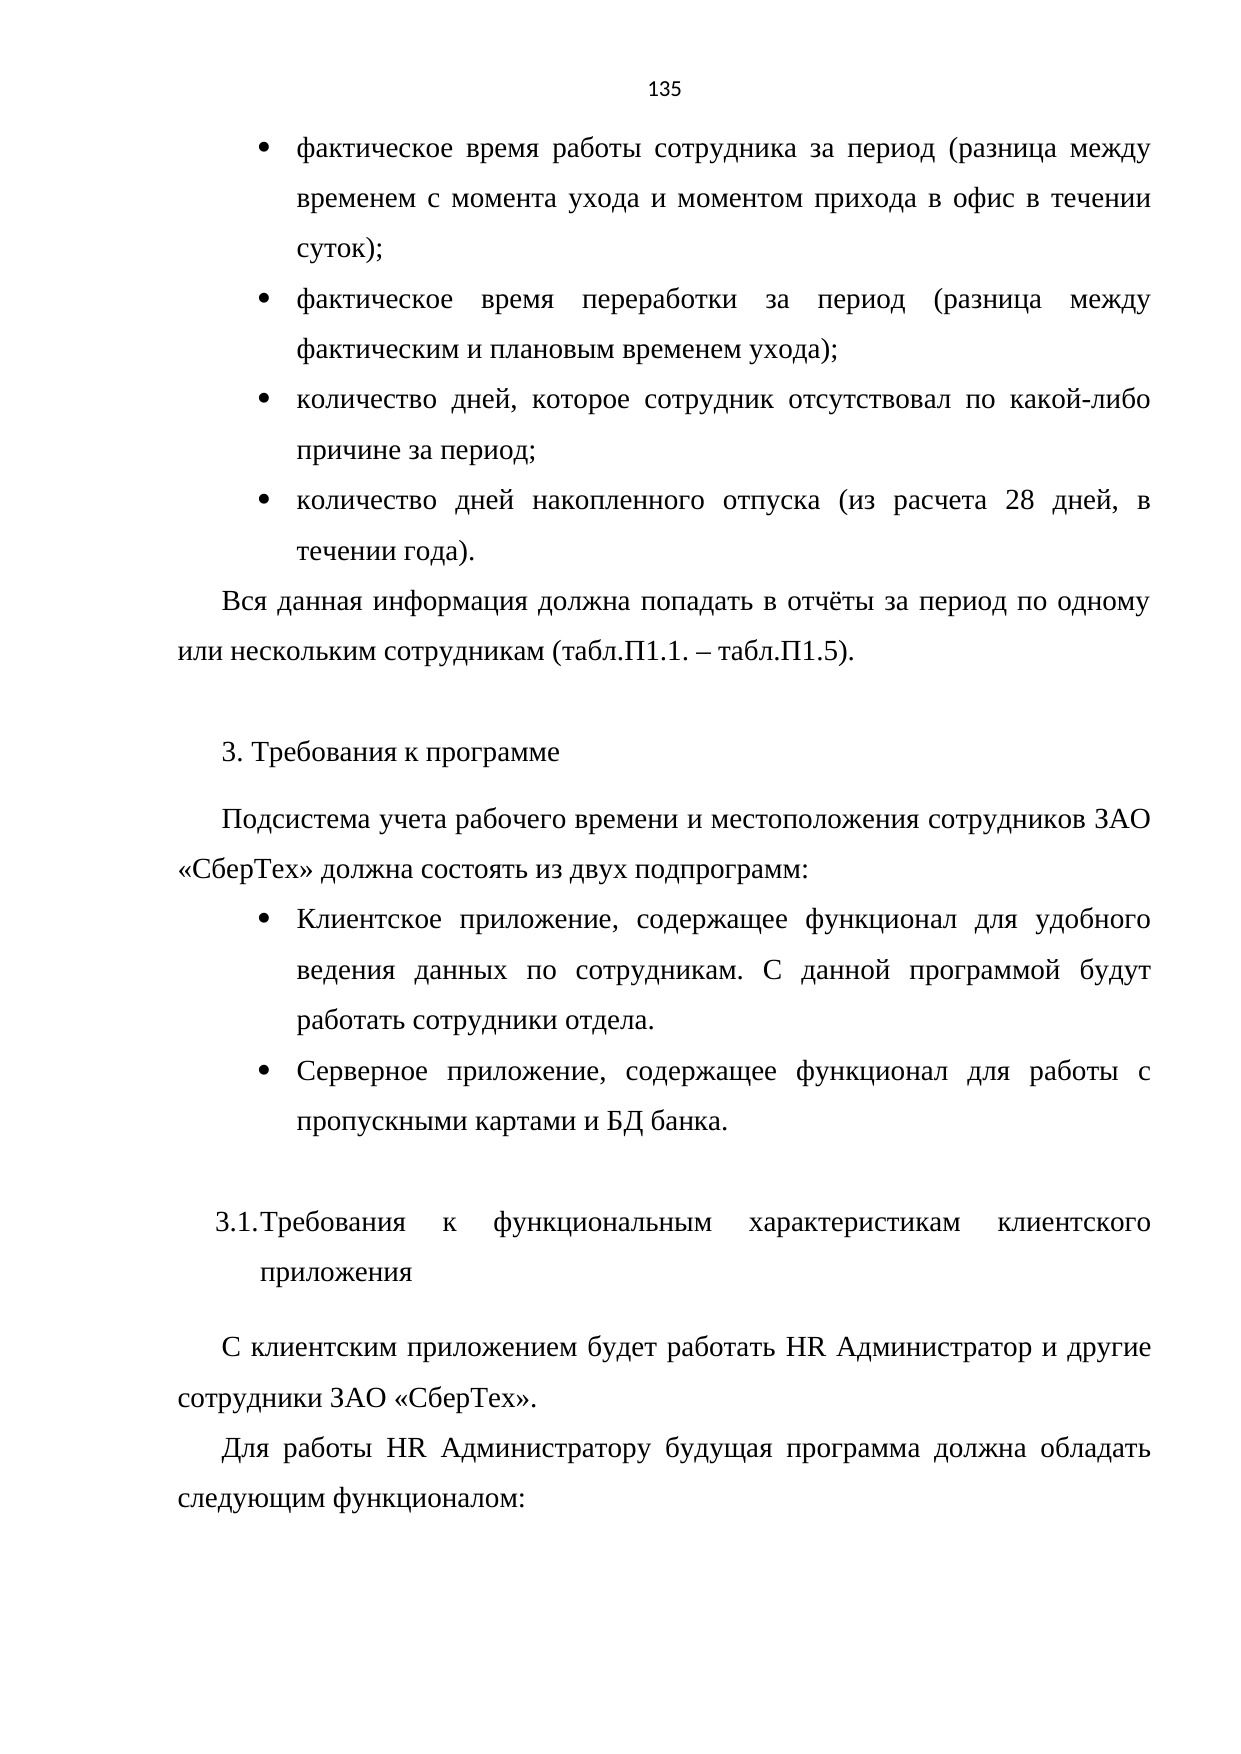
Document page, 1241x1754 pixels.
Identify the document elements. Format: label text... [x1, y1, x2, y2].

text Подсистема учета рабочего времени и местоположения сотрудников ЗАО «СберТех» должна состоять из двух подпрограмм: [177, 801, 1152, 885]
list Клиентское приложение, содержащее функционал для удобного ведения данных по сотрудникам. С данной программой будут работать сотрудники отдела. [259, 902, 1152, 1036]
list количество дней, которое сотрудник отсутствовал по какой-либо причине за период; [259, 382, 1152, 466]
list фактическое время переработки за период (разница между фактическим и плановым временем ухода); [259, 281, 1152, 365]
text С клиентским приложением будет работать HR Администратор и другие сотрудники ЗАО «СберТех». [177, 1329, 1152, 1413]
text Для работы HR Администратору будущая программа должна обладать следующим функционалом: [177, 1430, 1152, 1514]
list Требования к программе [177, 734, 1152, 767]
text Вся данная информация должна попадать в отчёты за период по одному или нескольким сотрудникам (табл.П1.1. – табл.П1.5). [177, 583, 1152, 667]
list Требования к функциональным характеристикам клиентского приложения [215, 1204, 1152, 1288]
list Серверное приложение, содержащее функционал для работы с пропускными картами и БД банка. [259, 1053, 1152, 1137]
list фактическое время работы сотрудника за период (разница между временем с момента ухода и моментом прихода в офис в течении суток); [259, 130, 1152, 264]
list количество дней накопленного отпуска (из расчета 28 дней, в течении года). [259, 482, 1152, 566]
